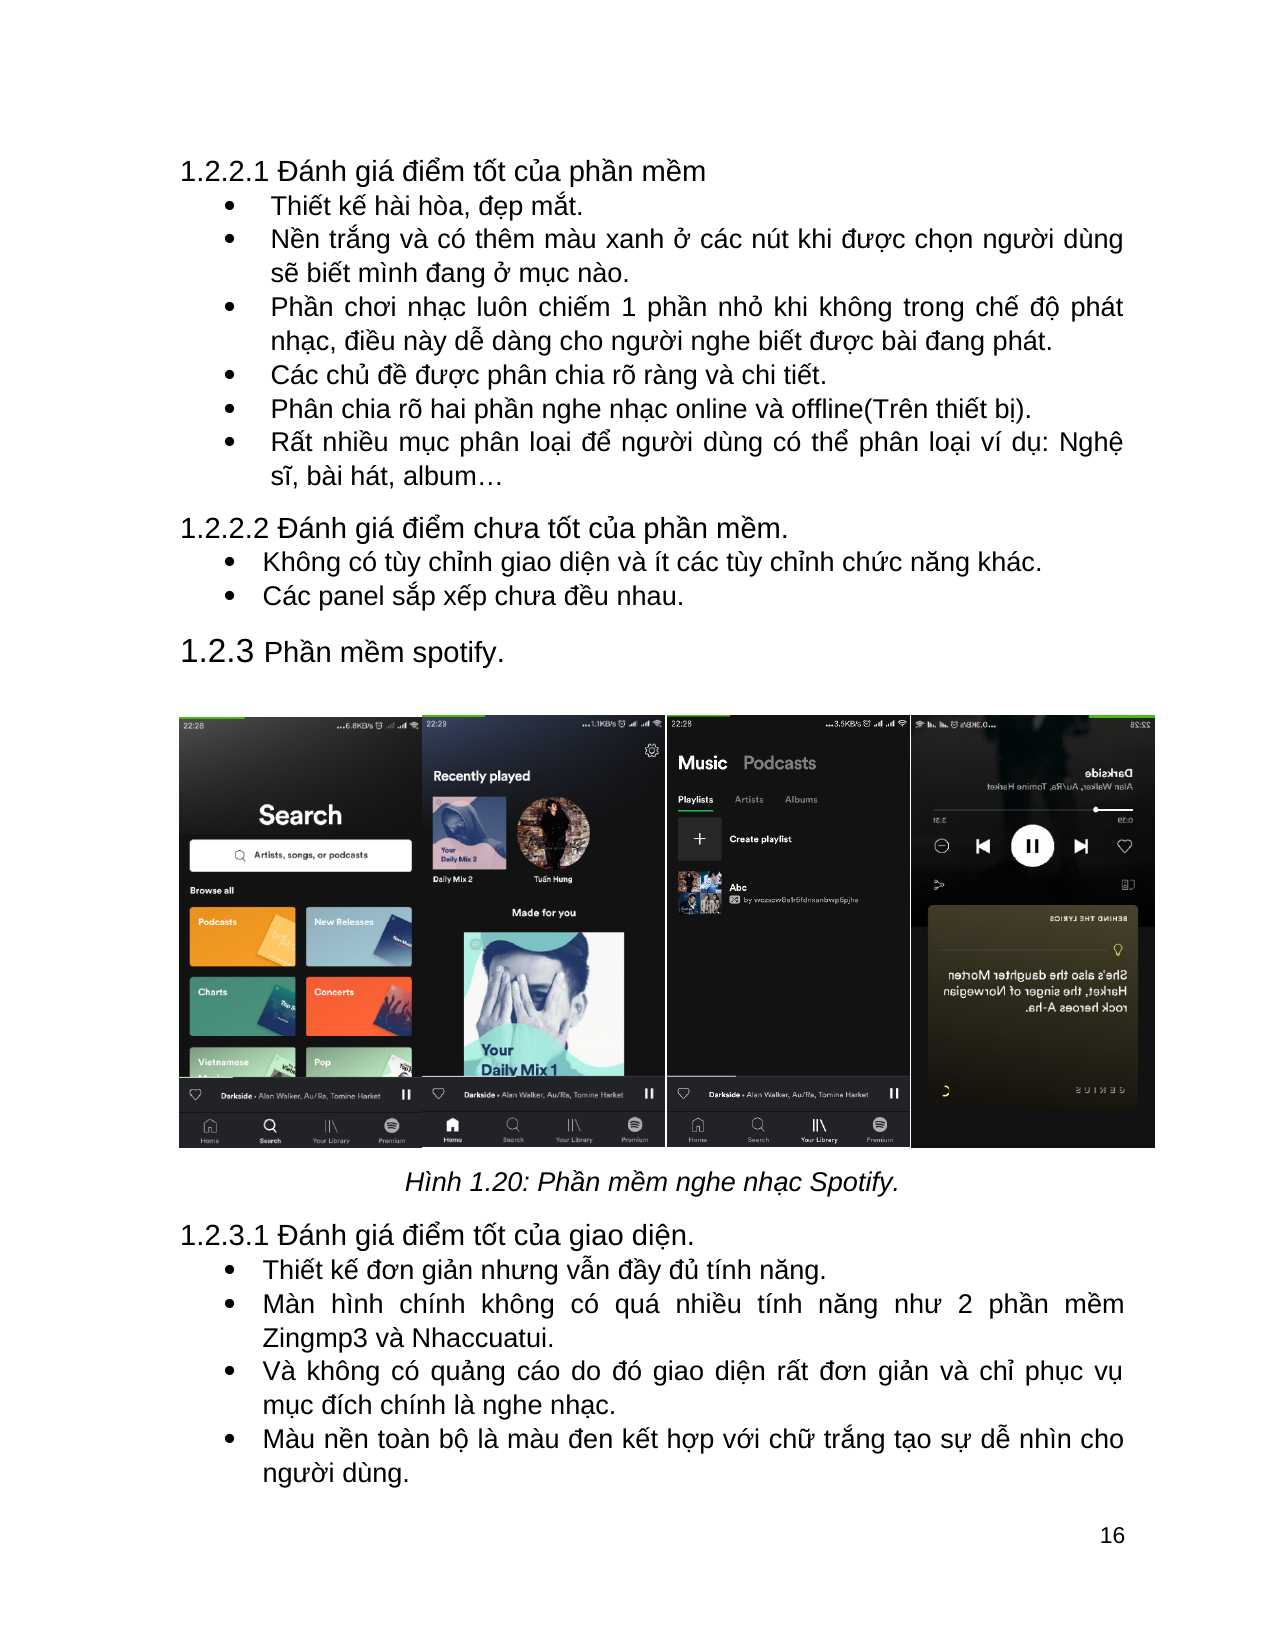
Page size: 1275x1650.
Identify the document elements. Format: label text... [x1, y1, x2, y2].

subtitle Đánh giá điểm tốt của giao diện. [180, 1218, 1125, 1252]
list Màn hình chính không có quá nhiều tính năng như 2 phần mềm Zingmp3 và Nhaccuatui. [225, 1288, 1125, 1353]
list Phần chơi nhạc luôn chiếm 1 phần nhỏ khi không trong chế độ phát nhạc, điều này dễ dàng cho người nghe biết được bài đang phát. [225, 291, 1125, 356]
text Hình 1.20: Phần mềm nghe nhạc Spotify. [179, 1166, 1125, 1197]
list Phân chia rõ hai phần nghe nhạc online và offline(Trên thiết bị). [225, 393, 1125, 424]
list Không có tùy chỉnh giao diện và ít các tùy chỉnh chức năng khác. [225, 546, 1125, 578]
list Và không có quảng cáo do đó giao diện rất đơn giản và chỉ phục vụ mục đích chính là nghe nhạc. [225, 1355, 1125, 1420]
list Màu nền toàn bộ là màu đen kết hợp với chữ trắng tạo sự dễ nhìn cho người dùng. [225, 1423, 1125, 1488]
list Thiết kế hài hòa, đẹp mắt. [225, 190, 1125, 221]
list Rất nhiều mục phân loại để người dùng có thể phân loại ví dụ: Nghệ sĩ, bài hát, album… [225, 426, 1125, 492]
subtitle Đánh giá điểm tốt của phần mềm [180, 154, 1125, 188]
subtitle Đánh giá điểm chưa tốt của phần mềm. [180, 511, 1125, 544]
subtitle Phần mềm spotify. [180, 631, 1125, 669]
picture [179, 715, 665, 1148]
list Các chủ đề được phân chia rõ ràng và chi tiết. [225, 359, 1125, 390]
list Nền trắng và có thêm màu xanh ở các nút khi được chọn người dùng sẽ biết mình đang ở mục nào. [225, 223, 1125, 289]
list Các panel sắp xếp chưa đều nhau. [225, 580, 1125, 611]
picture [911, 715, 1155, 1148]
list Thiết kế đơn giản nhưng vẫn đầy đủ tính năng. [225, 1254, 1125, 1285]
picture [667, 715, 910, 1147]
